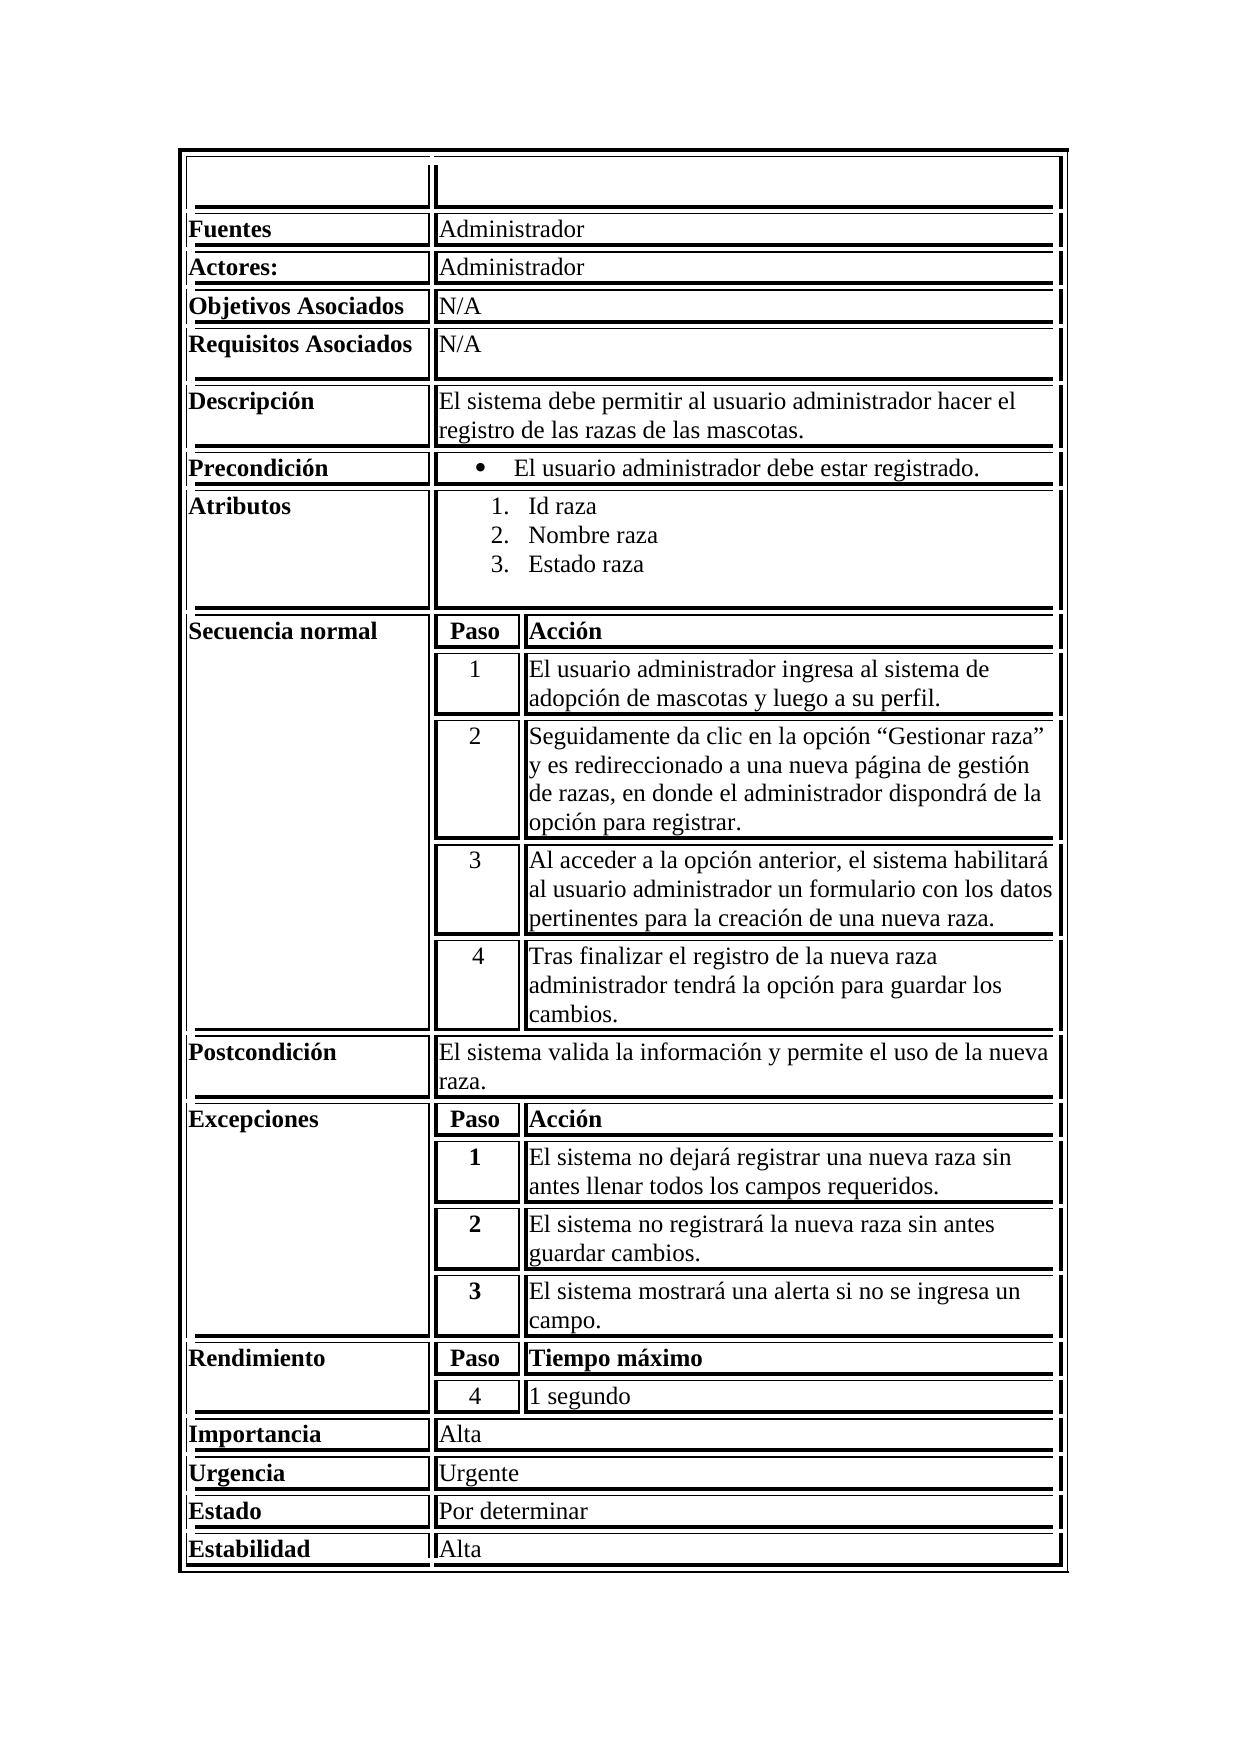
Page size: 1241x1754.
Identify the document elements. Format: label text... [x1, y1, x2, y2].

table_cell Al acceder a la opción anterior, el sistema habilitará al usuario administrador un formulario con los datos pertinentes para la creación de una nueva raza. [523, 836, 1064, 932]
table_cell Paso [433, 1334, 523, 1372]
table_cell Paso [433, 1096, 523, 1133]
table_cell Excepciones [183, 1095, 433, 1334]
table_cell 1 [433, 645, 523, 712]
table_cell Urgencia [183, 1448, 433, 1487]
table_cell Paso [433, 607, 523, 644]
table_cell Secuencia normal [183, 606, 433, 1027]
table_cell Actores: [183, 243, 433, 281]
table_cell El sistema mostrará una alerta si no se ingresa un campo. [523, 1267, 1064, 1334]
table_cell El sistema debe permitir al usuario administrador hacer el registro de las razas de las mascotas. [433, 377, 1064, 444]
table_cell Acción [523, 606, 1064, 644]
table_cell Administrador [433, 243, 1064, 281]
table_cell Importancia [183, 1410, 433, 1448]
table_cell Postcondición [183, 1028, 433, 1094]
table_cell Alta [433, 1410, 1064, 1448]
table_cell Estado [183, 1487, 433, 1525]
table_cell Fuentes [183, 205, 433, 243]
table_cell El usuario administrador ingresa al sistema de adopción de mascotas y luego a su perfil. [523, 645, 1064, 712]
table_cell 2 [433, 1200, 523, 1267]
table_cell 4 [433, 932, 523, 1027]
table_cell Administrador [433, 205, 1064, 243]
table_cell 1 segundo [523, 1372, 1064, 1410]
table_cell 4 [433, 1372, 523, 1410]
table_cell El sistema no dejará registrar una nueva raza sin antes llenar todos los campos requeridos. [523, 1133, 1064, 1200]
table_cell Tras finalizar el registro de la nueva raza administrador tendrá la opción para guardar los cambios. [523, 932, 1064, 1027]
table_cell Seguidamente da clic en la opción “Gestionar raza” y es redireccionado a una nueva página de gestión de razas, en donde el administrador dispondrá de la opción para registrar. [523, 712, 1064, 836]
table_cell Id raza Nombre raza Estado raza [433, 482, 1064, 606]
table_cell Tiempo máximo [523, 1334, 1064, 1372]
table_cell 2 [433, 712, 523, 836]
table_cell El usuario administrador debe estar registrado. [433, 444, 1064, 482]
table_cell Alta [433, 1525, 1064, 1563]
table_cell Atributos [183, 482, 433, 606]
table_cell N/A [433, 320, 1064, 377]
table_cell Requisitos Asociados [183, 320, 433, 377]
table_cell Desarrollador [433, 152, 1064, 205]
table_cell Por determinar [433, 1487, 1064, 1525]
table_cell Descripción [183, 377, 433, 444]
table_cell El sistema valida la información y permite el uso de la nueva raza. [433, 1028, 1064, 1094]
table_cell Objetivos Asociados [183, 281, 433, 319]
table_cell Precondición [183, 444, 433, 482]
table_cell 1 [433, 1133, 523, 1200]
table_cell N/A [433, 281, 1064, 319]
table_cell Autores [183, 152, 433, 205]
table_cell Acción [523, 1095, 1064, 1133]
table_cell 3 [433, 836, 523, 932]
table_cell El sistema no registrará la nueva raza sin antes guardar cambios. [523, 1200, 1064, 1267]
table_cell Urgente [433, 1448, 1064, 1487]
table_cell Estabilidad [183, 1525, 433, 1563]
table_cell 3 [433, 1267, 523, 1334]
table_cell Rendimiento [183, 1334, 433, 1410]
